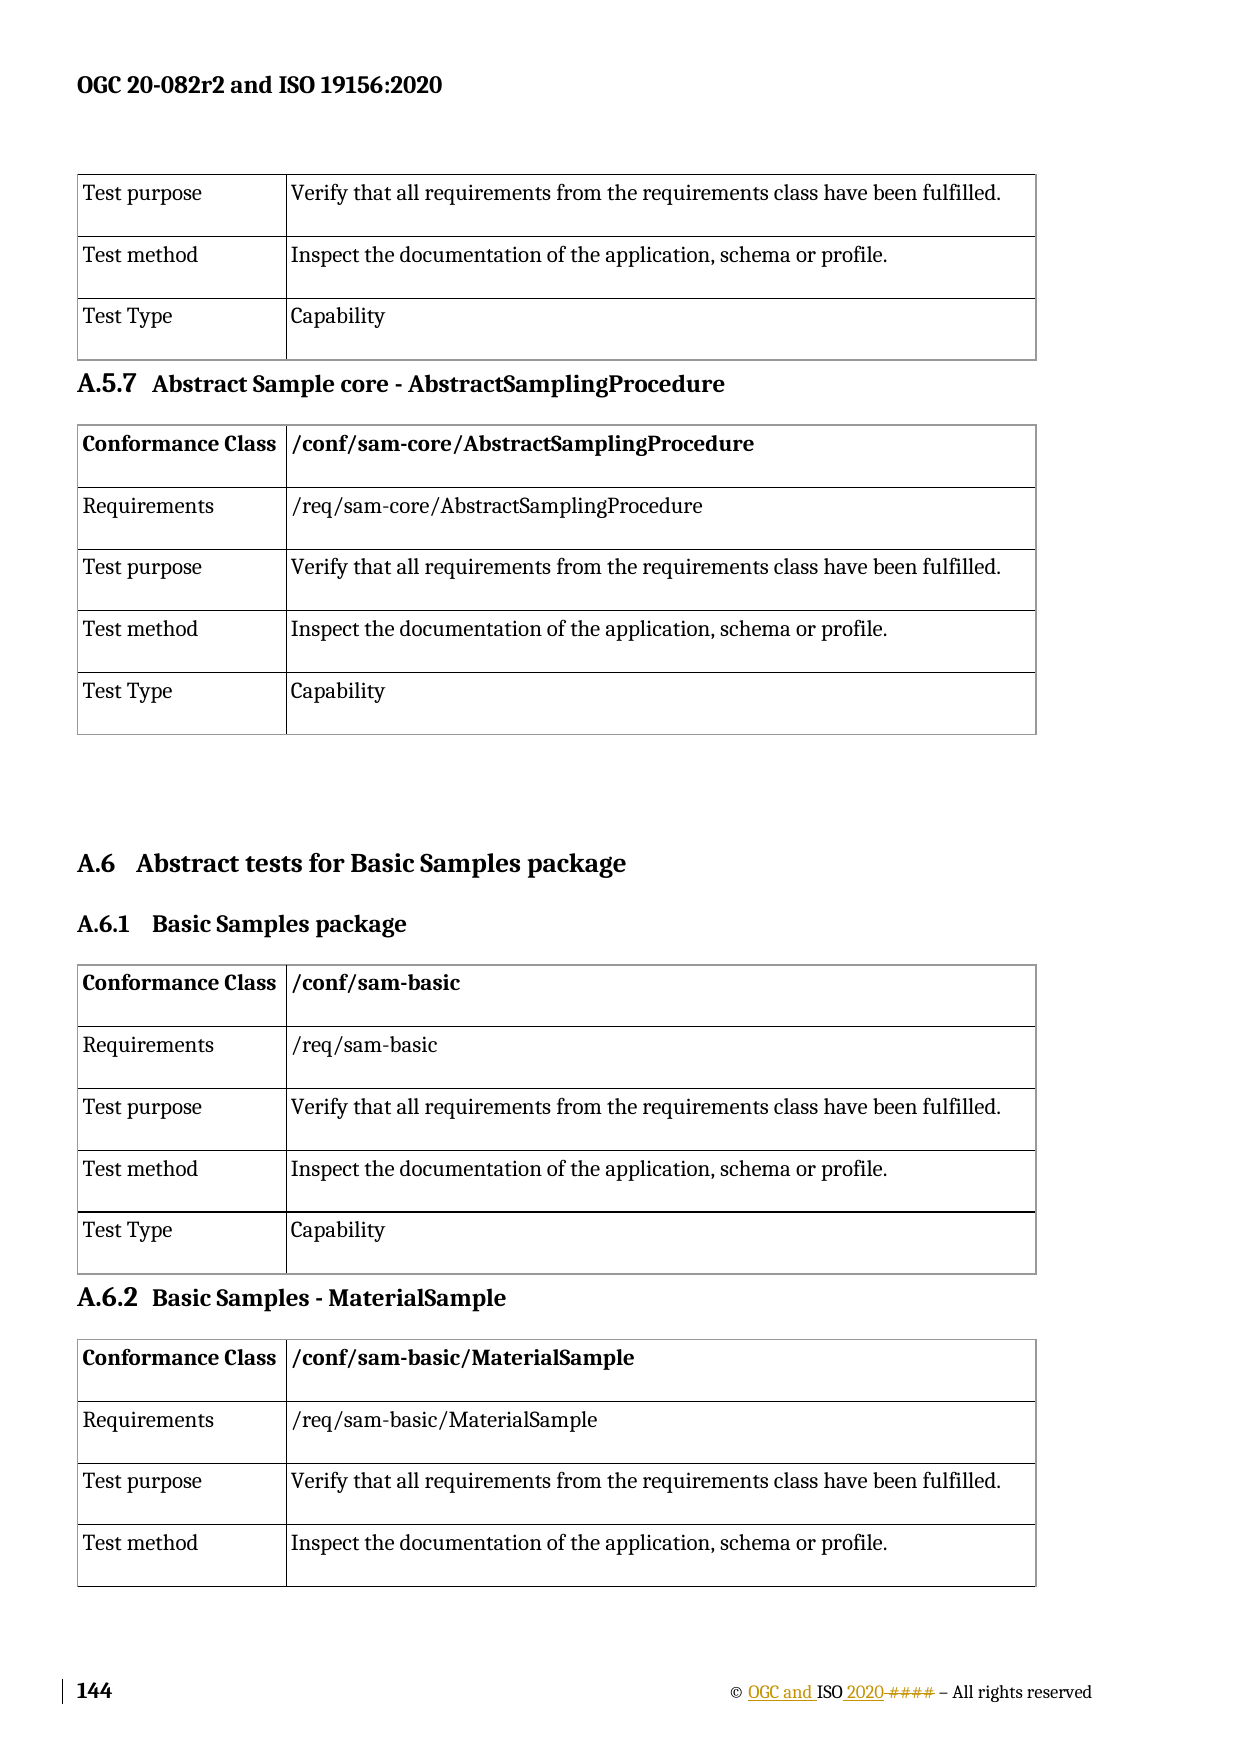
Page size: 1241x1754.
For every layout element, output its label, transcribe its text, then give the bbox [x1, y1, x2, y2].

text Basic Samples package [77, 910, 1092, 939]
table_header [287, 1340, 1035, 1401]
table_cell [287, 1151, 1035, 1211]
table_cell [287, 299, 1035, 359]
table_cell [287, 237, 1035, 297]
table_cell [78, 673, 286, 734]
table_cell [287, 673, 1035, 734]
text Abstract Sample core - AbstractSamplingProcedure [77, 367, 1092, 399]
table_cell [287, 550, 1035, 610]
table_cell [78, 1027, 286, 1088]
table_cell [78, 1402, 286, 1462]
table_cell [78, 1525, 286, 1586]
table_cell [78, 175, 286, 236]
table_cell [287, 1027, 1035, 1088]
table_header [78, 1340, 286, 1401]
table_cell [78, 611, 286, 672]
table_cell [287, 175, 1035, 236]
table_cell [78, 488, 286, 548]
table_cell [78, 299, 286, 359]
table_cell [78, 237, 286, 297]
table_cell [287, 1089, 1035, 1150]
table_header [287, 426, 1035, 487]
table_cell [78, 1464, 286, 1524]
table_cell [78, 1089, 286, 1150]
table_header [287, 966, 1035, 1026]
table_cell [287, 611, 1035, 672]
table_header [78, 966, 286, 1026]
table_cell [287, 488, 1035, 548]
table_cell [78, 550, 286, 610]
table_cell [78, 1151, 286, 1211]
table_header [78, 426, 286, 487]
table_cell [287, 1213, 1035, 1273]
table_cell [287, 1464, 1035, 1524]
text Abstract tests for Basic Samples package [77, 848, 1092, 879]
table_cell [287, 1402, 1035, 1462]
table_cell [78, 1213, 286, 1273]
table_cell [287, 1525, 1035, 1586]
text Basic Samples - MaterialSample [77, 1281, 1092, 1313]
